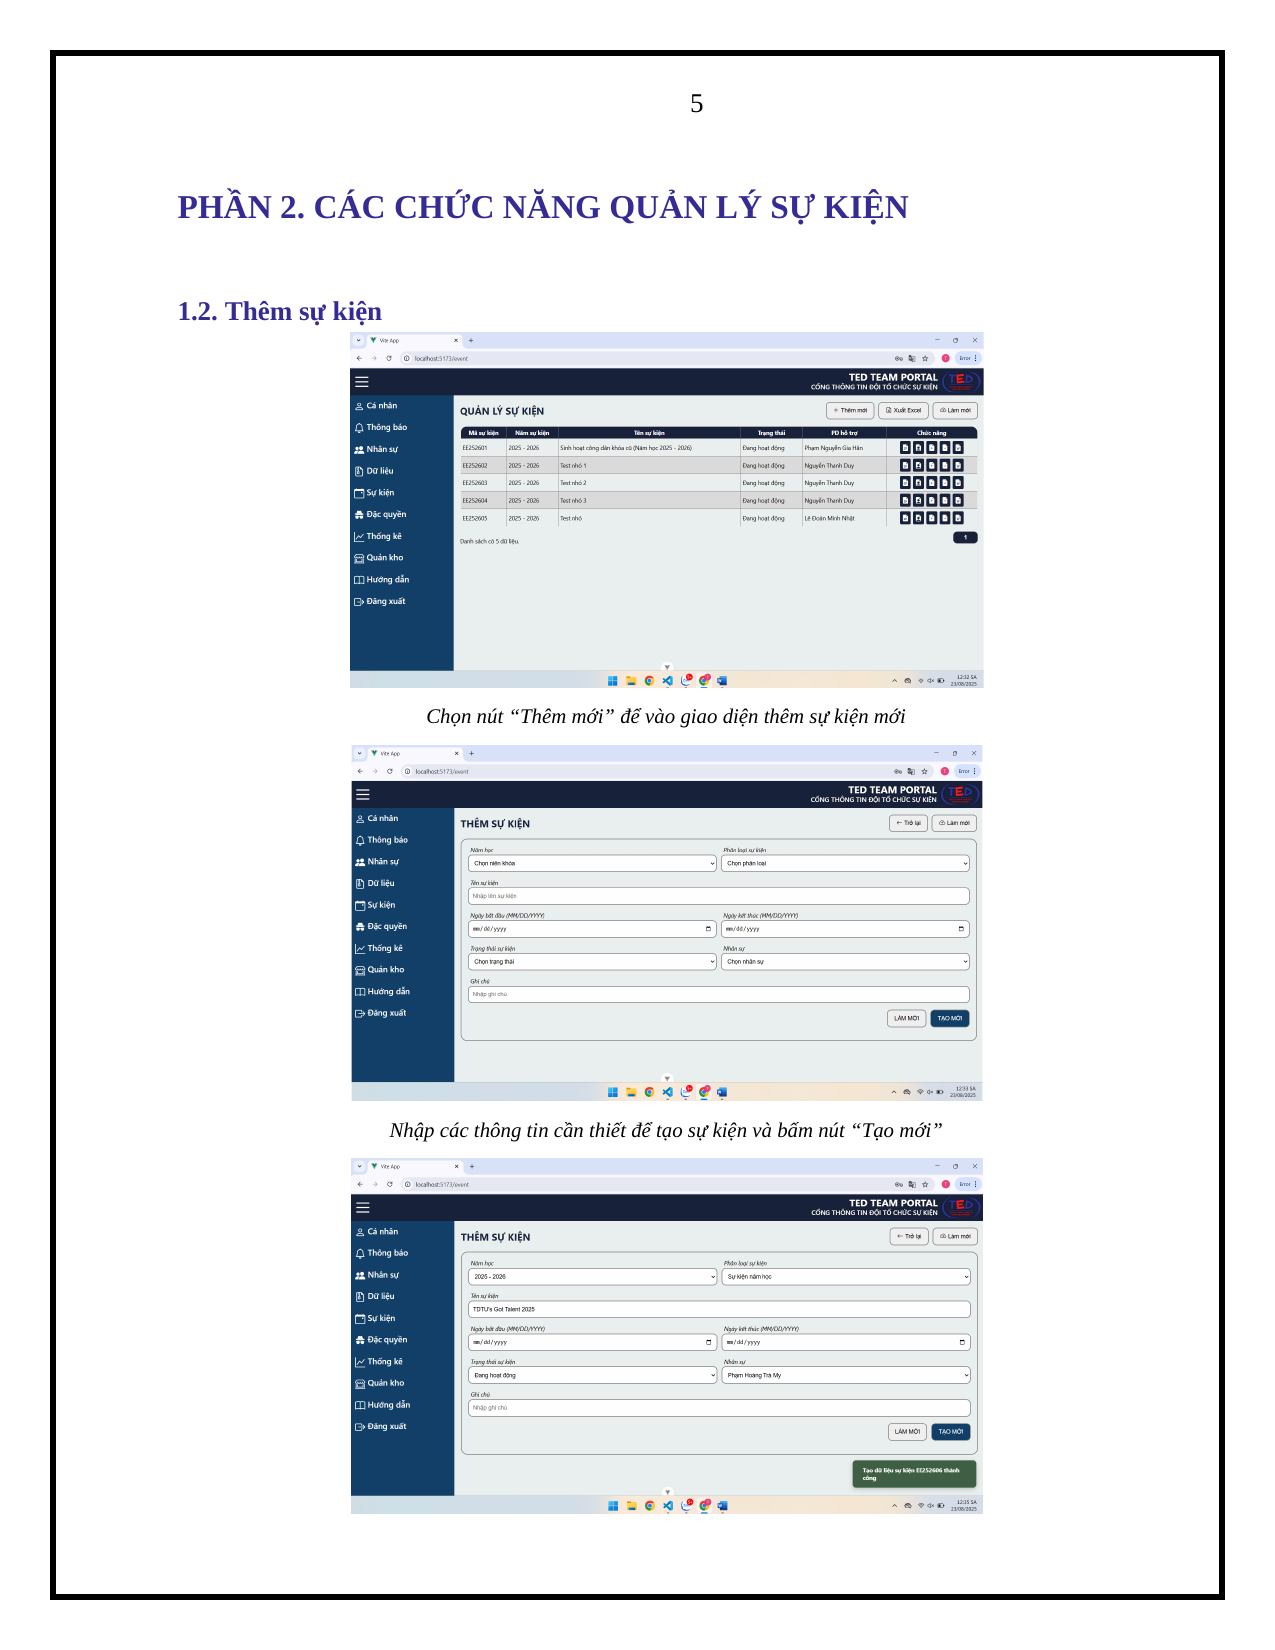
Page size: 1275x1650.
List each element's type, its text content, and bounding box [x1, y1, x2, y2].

text Chọn nút “Thêm mới” để vào giao diện thêm sự kiện mới [177, 704, 1157, 728]
picture [350, 332, 984, 688]
picture [351, 1158, 983, 1514]
subtitle CÁC CHỨC NĂNG QUẢN LÝ SỰ KIỆN [177, 187, 1157, 226]
subtitle Thêm sự kiện [177, 296, 1157, 327]
picture [351, 745, 983, 1101]
text Nhập các thông tin cần thiết để tạo sự kiện và bấm nút “Tạo mới” [177, 1117, 1157, 1142]
